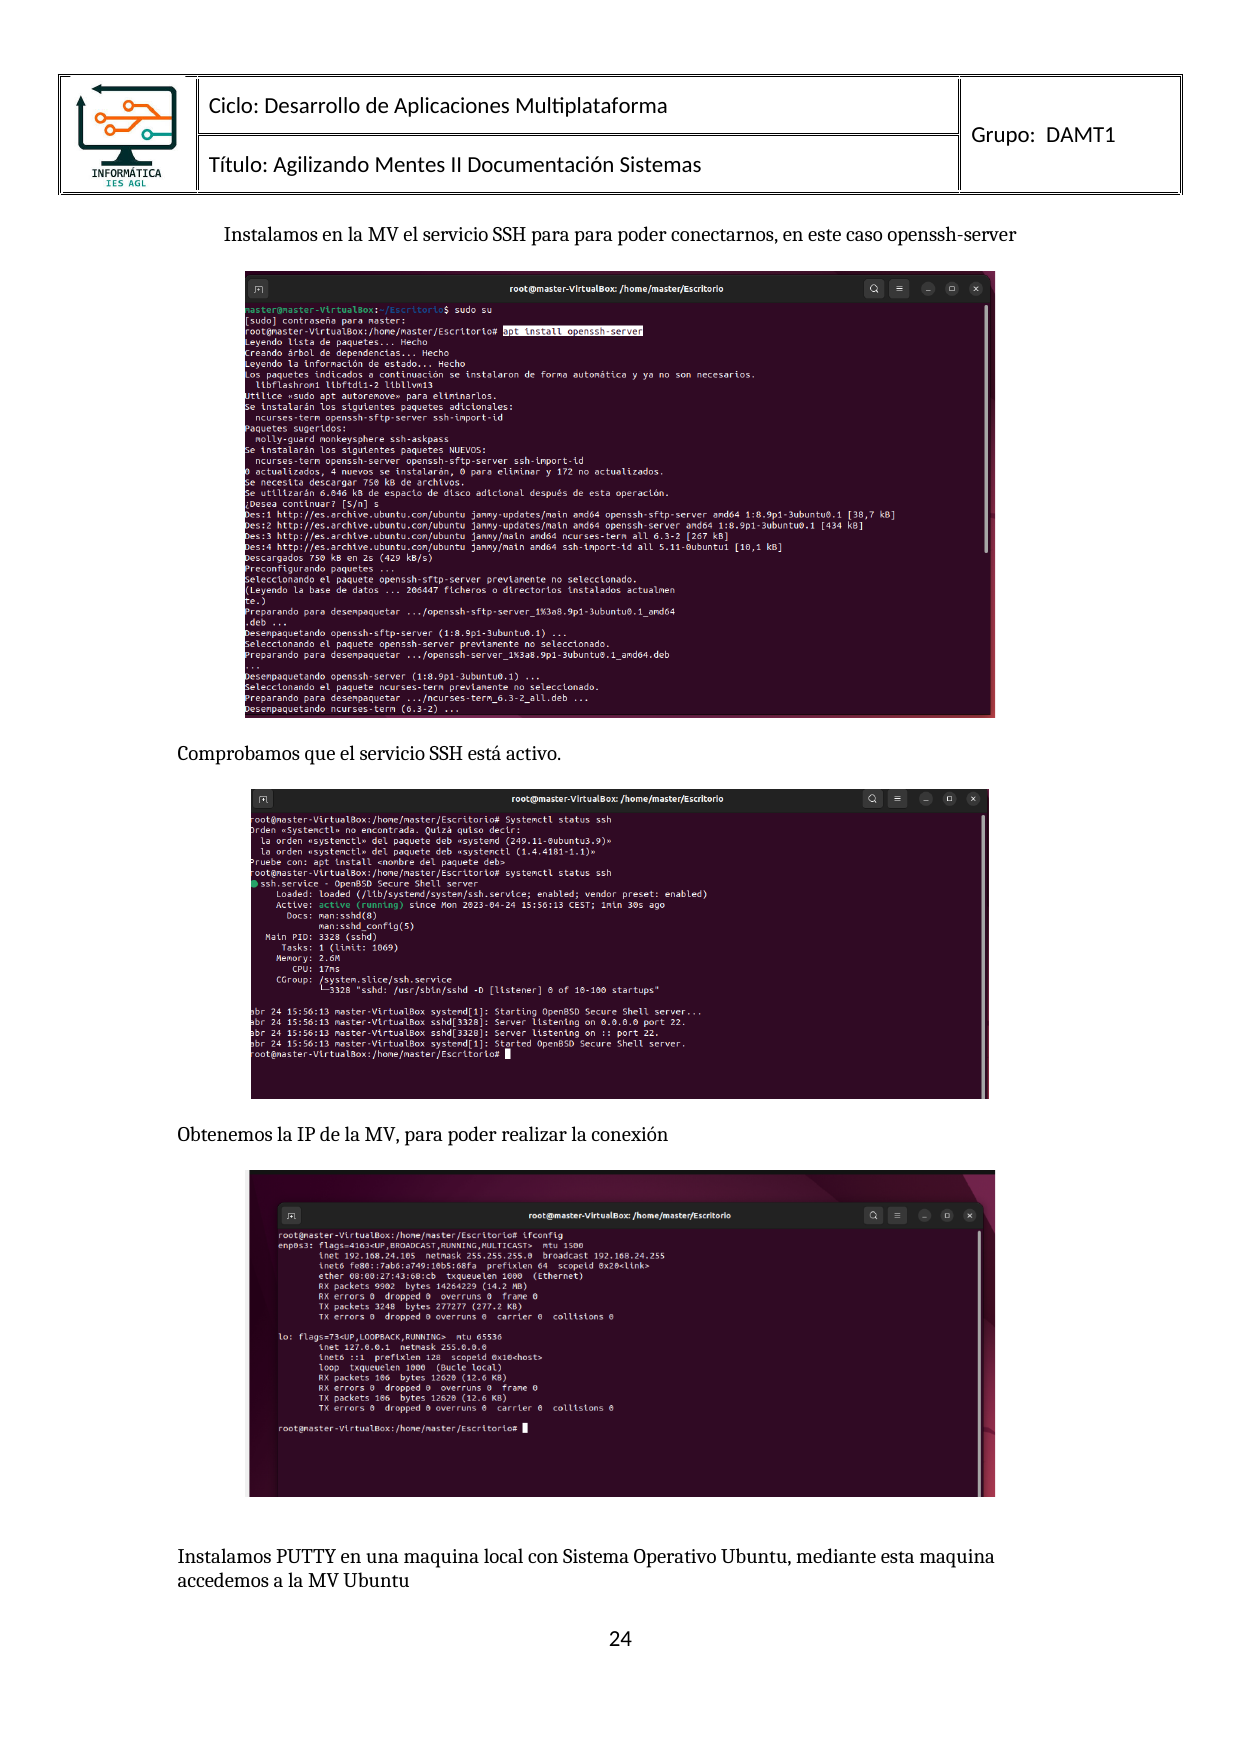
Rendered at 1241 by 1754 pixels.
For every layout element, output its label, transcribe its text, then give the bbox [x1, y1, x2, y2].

picture [245, 271, 995, 718]
text Obtenemos la IP de la MV, para poder realizar la conexión [177, 1123, 1063, 1147]
picture [251, 789, 989, 1099]
picture [70, 76, 186, 192]
text Instalamos PUTTY en una maquina local con Sistema Operativo Ubuntu, mediante esta maquina accedemos a la MV Ubuntu [177, 1545, 1063, 1593]
text Instalamos en la MV el servicio SSH para para poder conectarnos, en este caso openssh-server [177, 223, 1063, 247]
picture [245, 1170, 995, 1497]
text Comprobamos que el servicio SSH está activo. [177, 742, 1063, 766]
